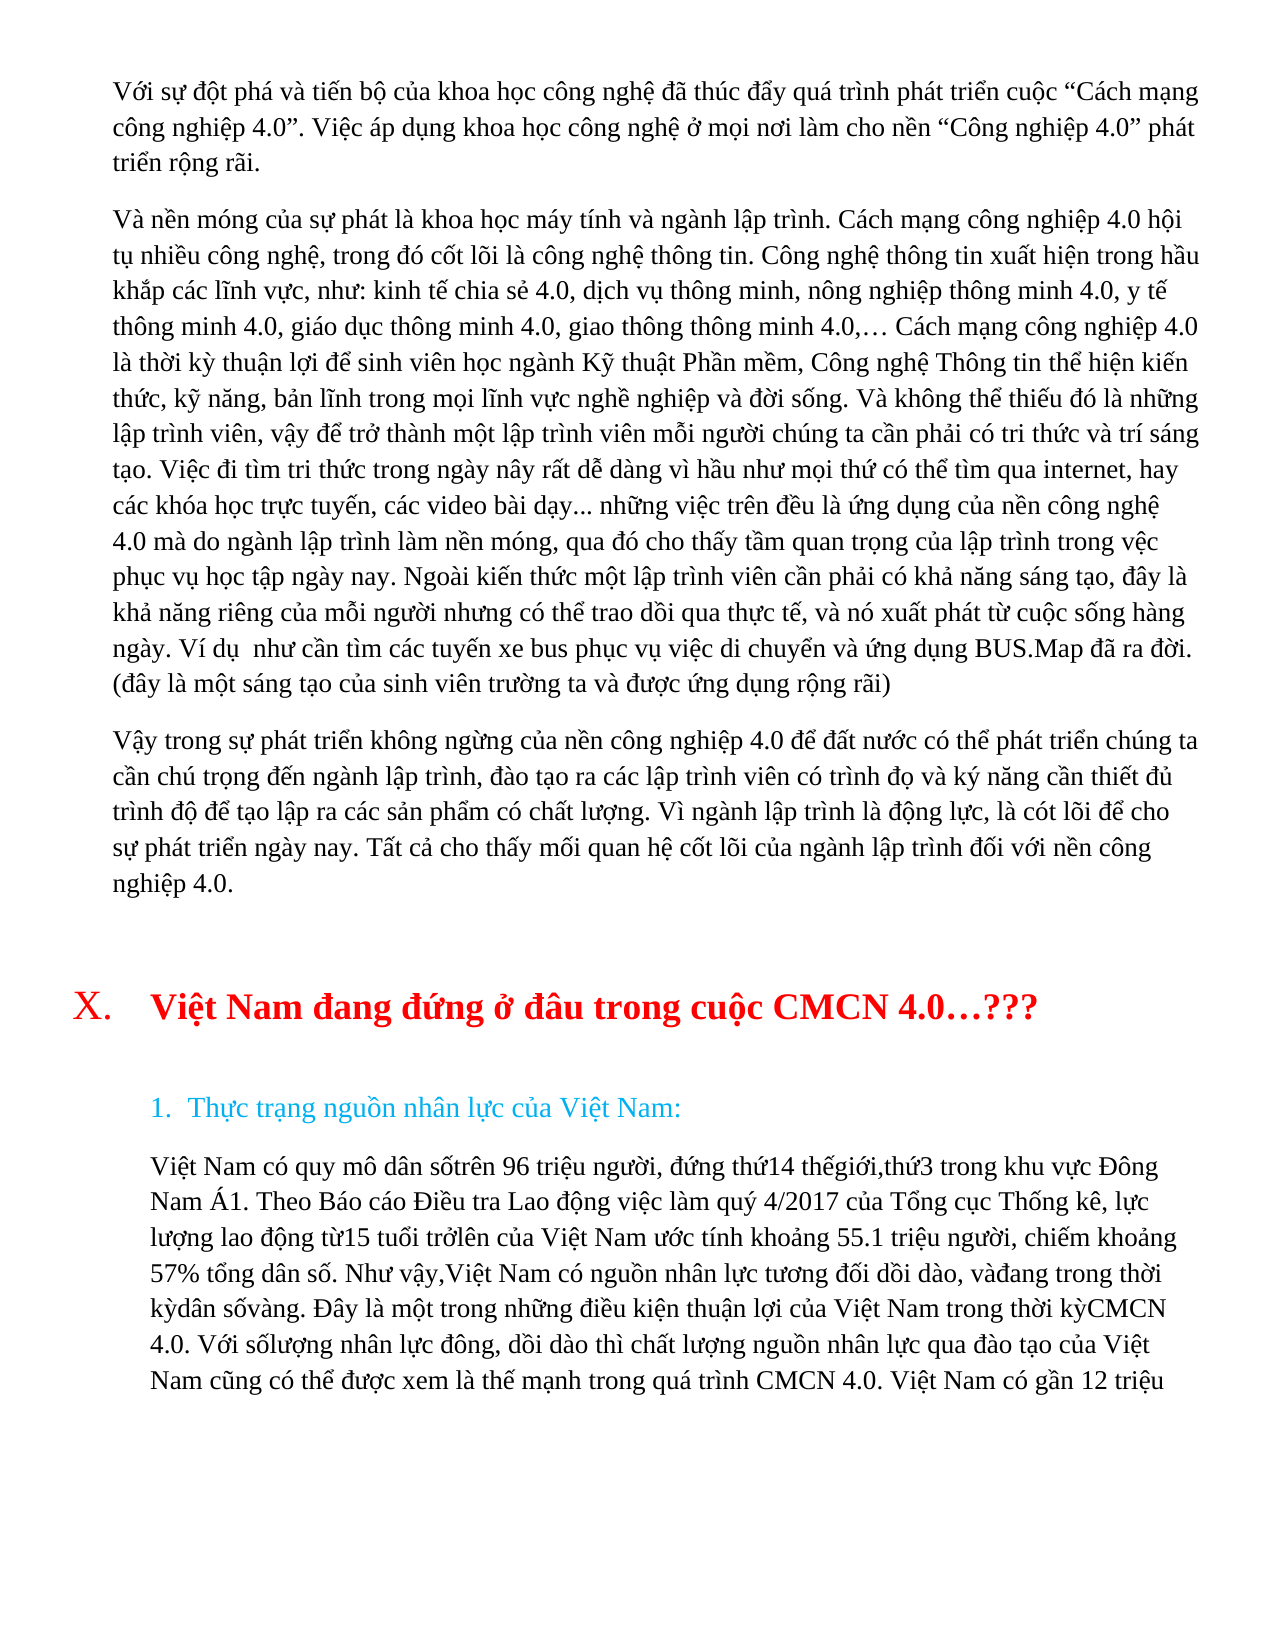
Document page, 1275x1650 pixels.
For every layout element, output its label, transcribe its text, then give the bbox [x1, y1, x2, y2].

text Vậy trong sự phát triển không ngừng của nền công nghiệp 4.0 để đất nước có thể phát triển chúng ta cần chú trọng đến ngành lập trình, đào tạo ra các lập trình viên có trình đọ và ký năng cần thiết đủ trình độ để tạo lập ra các sản phẩm có chất lượng. Vì ngành lập trình là động lực, là cót lõi để cho sự phát triển ngày nay. Tất cả cho thấy mối quan hệ cốt lõi của ngành lập trình đối với nền công nghiệp 4.0. [112, 724, 1200, 898]
text Với sự đột phá và tiến bộ của khoa học công nghệ đã thúc đẩy quá trình phát triển cuộc “Cách mạng công nghiệp 4.0”. Việc áp dụng khoa học công nghệ ở mọi nơi làm cho nền “Công nghiệp 4.0” phát triển rộng rãi. [112, 75, 1200, 178]
list Thực trạng nguồn nhân lực của Việt Nam: [150, 1090, 1200, 1124]
list Việt Nam đang đứng ở đâu trong cuộc CMCN 4.0…??? [112, 980, 1200, 1028]
text Và nền móng của sự phát là khoa học máy tính và ngành lập trình. Cách mạng công nghiệp 4.0 hội tụ nhiều công nghệ, trong đó cốt lõi là công nghệ thông tin. Công nghệ thông tin xuất hiện trong hầu khắp các lĩnh vực, như: kinh tế chia sẻ 4.0, dịch vụ thông minh, nông nghiệp thông minh 4.0, y tế thông minh 4.0, giáo dục thông minh 4.0, giao thông thông minh 4.0,… Cách mạng công nghiệp 4.0 là thời kỳ thuận lợi để sinh viên học ngành Kỹ thuật Phần mềm, Công nghệ Thông tin thể hiện kiến thức, kỹ năng, bản lĩnh trong mọi lĩnh vực nghề nghiệp và đời sống. Và không thể thiếu đó là những lập trình viên, vậy để trở thành một lập trình viên mỗi người chúng ta cần phải có tri thức và trí sáng tạo. Việc đi tìm tri thức trong ngày nây rất dễ dàng vì hầu như mọi thứ có thể tìm qua internet, hay các khóa học trực tuyến, các video bài dạy... những việc trên đều là ứng dụng của nền công nghệ 4.0 mà do ngành lập trình làm nền móng, qua đó cho thấy tầm quan trọng của lập trình trong vệc phục vụ học tập ngày nay. Ngoài kiến thức một lập trình viên cần phải có khả năng sáng tạo, đây là khả năng riêng của mỗi người nhưng có thể trao dồi qua thực tế, và nó xuất phát từ cuộc sống hàng ngày. Ví dụ như cần tìm các tuyến xe bus phục vụ việc di chuyển và ứng dụng BUS.Map đã ra đời.(đây là một sáng tạo của sinh viên trường ta và được ứng dụng rộng rãi) [112, 203, 1200, 699]
text Việt Nam có quy mô dân sốtrên 96 triệu người, đứng thứ14 thếgiới,thứ3 trong khu vực Đông Nam Á1. Theo Báo cáo Điều tra Lao động việc làm quý 4/2017 của Tổng cục Thống kê, lực lượng lao động từ15 tuổi trởlên của Việt Nam ước tính khoảng 55.1 triệu người, chiếm khoảng 57% tổng dân số. Như vậy,Việt Nam có nguồn nhân lực tương đối dồi dào, vàđang trong thời kỳdân sốvàng. Đây là một trong những điều kiện thuận lợi của Việt Nam trong thời kỳCMCN 4.0. Với sốlượng nhân lực đông, dồi dào thì chất lượng nguồn nhân lực qua đào tạo của Việt Nam cũng có thể được xem là thế mạnh trong quá trình CMCN 4.0. Việt Nam có gần 12 triệu [150, 1150, 1200, 1395]
